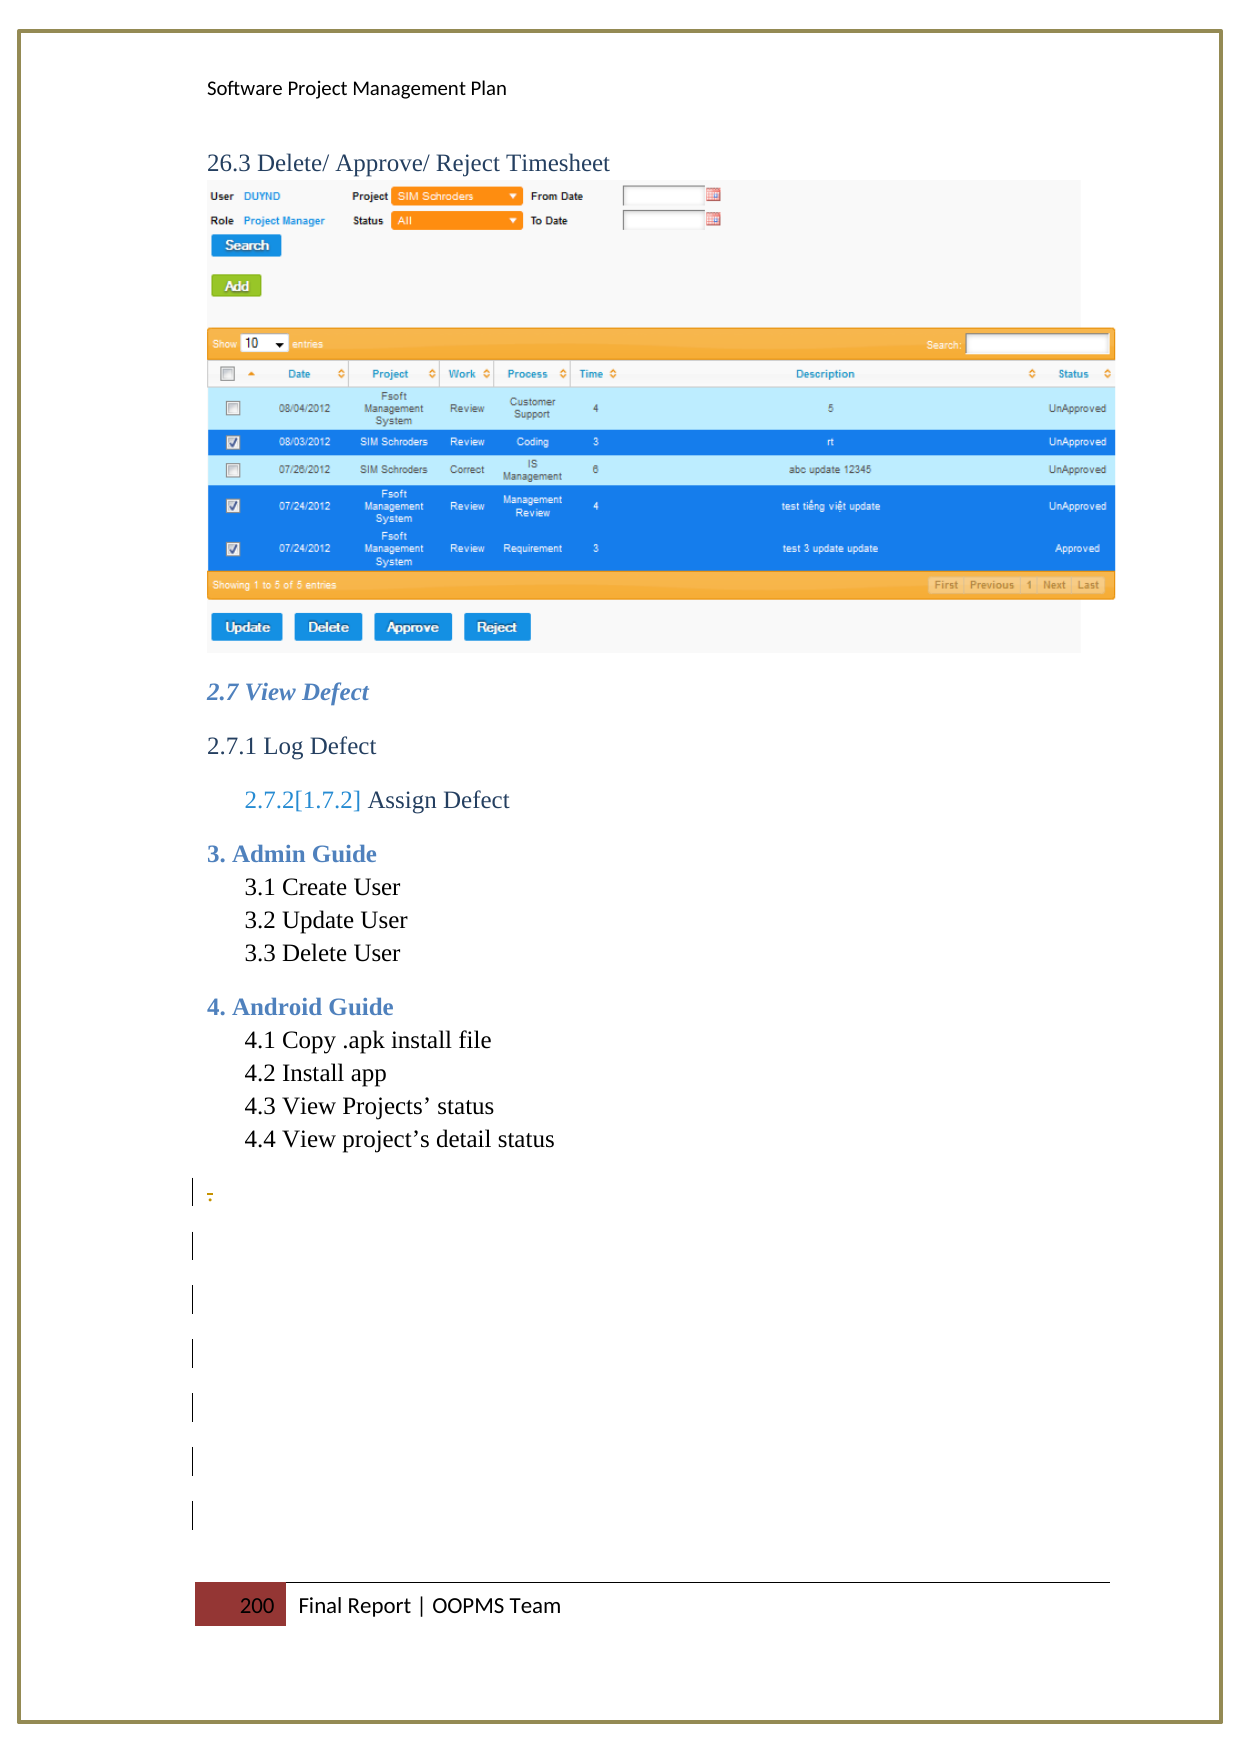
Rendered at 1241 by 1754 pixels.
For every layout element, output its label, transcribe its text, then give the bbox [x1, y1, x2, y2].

list 3.3 Delete User [244, 938, 1122, 967]
subtitle 2.7 View Defect [207, 677, 1122, 706]
list 3.2 Update User [244, 905, 1122, 934]
picture [206, 180, 1123, 653]
subtitle 26.3 Delete/ Approve/ Reject Timesheet [207, 148, 1122, 176]
list Copy .apk install file [244, 1025, 1122, 1053]
list Install app [244, 1058, 1122, 1087]
list 3.1 Create User [244, 872, 1122, 901]
list View project’s detail status [244, 1124, 1122, 1153]
subtitle 4. Android Guide [207, 992, 1122, 1021]
subtitle 3. Admin Guide [207, 839, 1122, 868]
subtitle Assign Defect [244, 785, 1122, 814]
list View Projects’ status [244, 1091, 1122, 1119]
subtitle 2.7.1 Log Defect [207, 731, 1122, 760]
